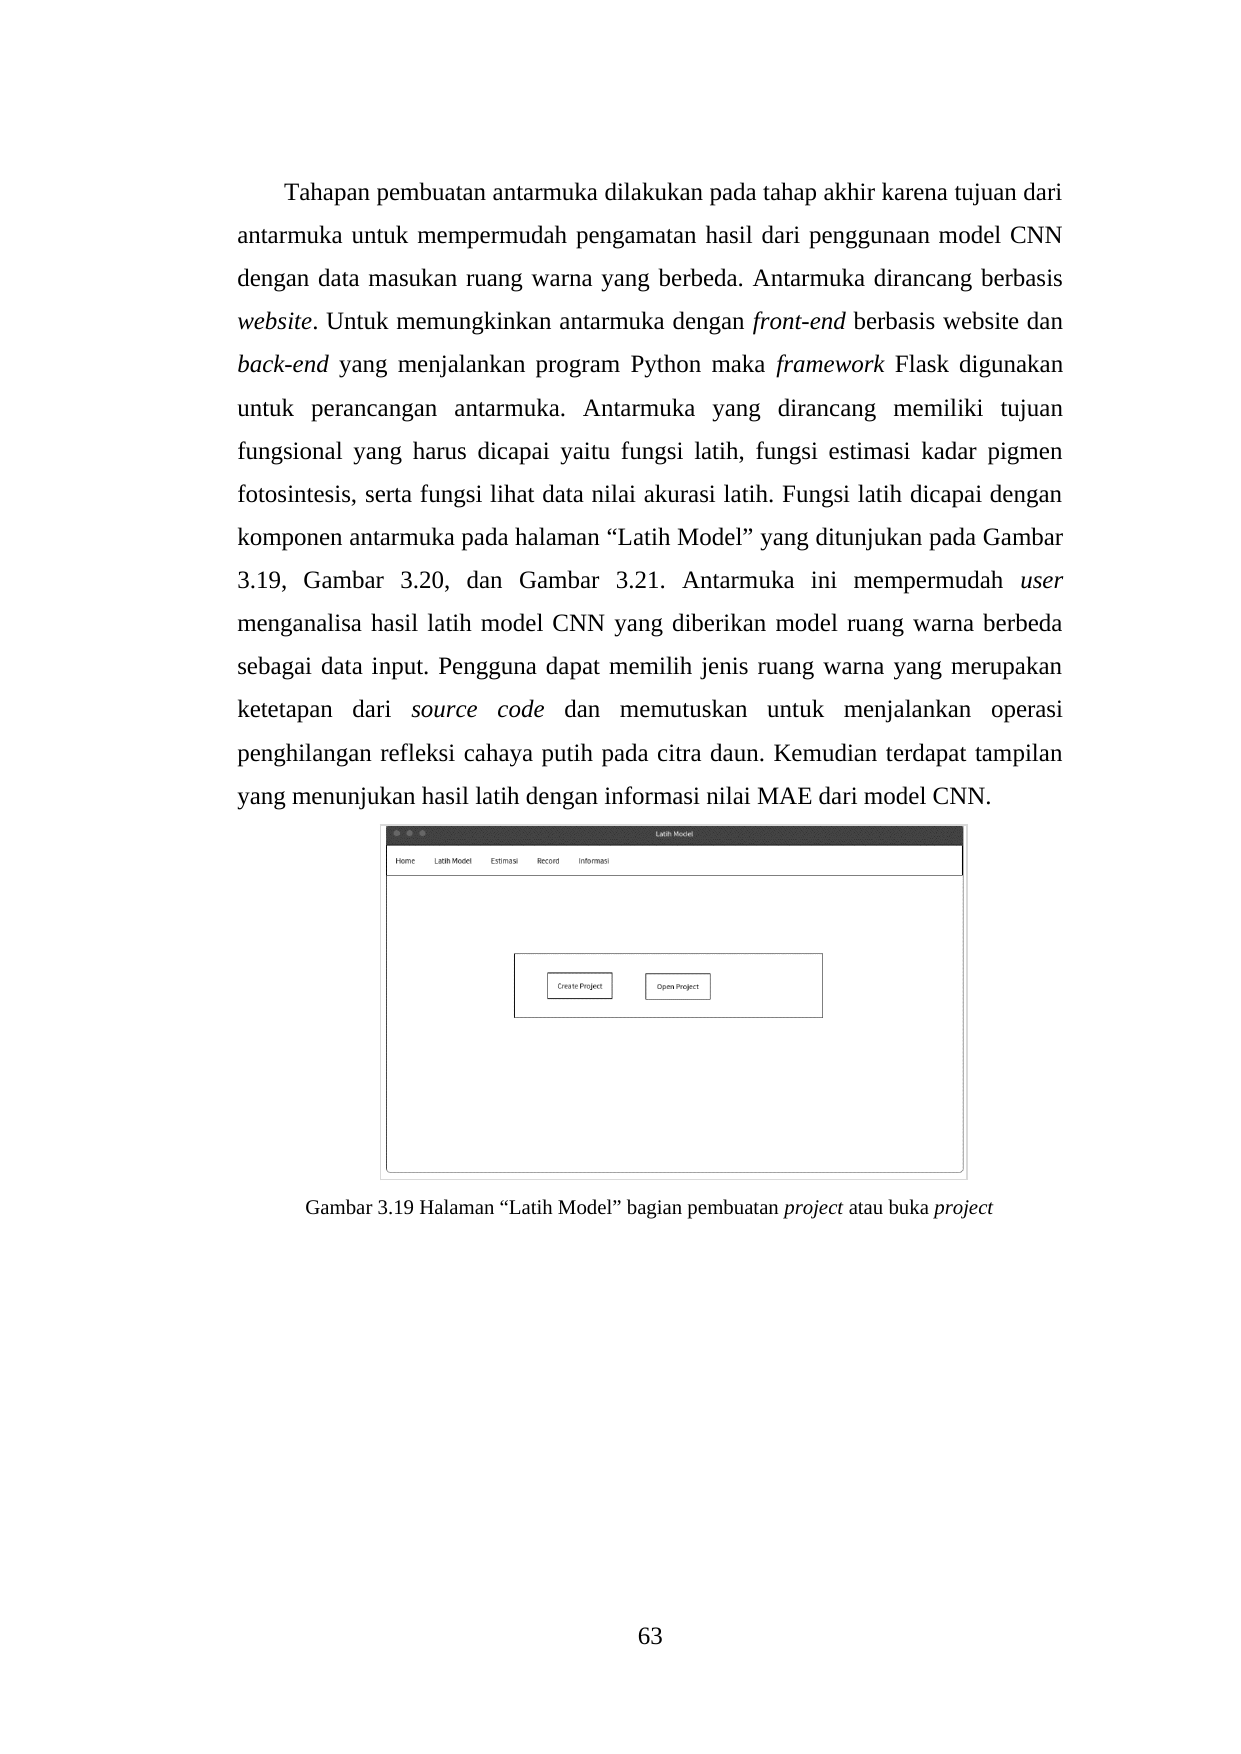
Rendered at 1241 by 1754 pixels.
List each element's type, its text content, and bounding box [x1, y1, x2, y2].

text Tahapan pembuatan antarmuka dilakukan pada tahap akhir karena tujuan dari antarmuka untuk mempermudah pengamatan hasil dari penggunaan model CNN dengan data masukan ruang warna yang berbeda. Antarmuka dirancang berbasis website. Untuk memungkinkan antarmuka dengan front-end berbasis website dan back-end yang menjalankan program Python maka framework Flask digunakan untuk perancangan antarmuka. Antarmuka yang dirancang memiliki tujuan fungsional yang harus dicapai yaitu fungsi latih, fungsi estimasi kadar pigmen fotosintesis, serta fungsi lihat data nilai akurasi latih. Fungsi latih dicapai dengan komponen antarmuka pada halaman “Latih Model” yang ditunjukan pada Gambar 3.19, Gambar 3.20, dan Gambar 3.21. Antarmuka ini mempermudah user menganalisa hasil latih model CNN yang diberikan model ruang warna berbeda sebagai data input. Pengguna dapat memilih jenis ruang warna yang merupakan ketetapan dari source code dan memutuskan untuk menjalankan operasi penghilangan refleksi cahaya putih pada citra daun. Kemudian terdapat tampilan yang menunjukan hasil latih dengan informasi nilai MAE dari model CNN. [237, 177, 1063, 809]
text Gambar 3.19 Halaman “Latih Model” bagian pembuatan project atau buka project [237, 1195, 1063, 1219]
picture [381, 826, 966, 1179]
